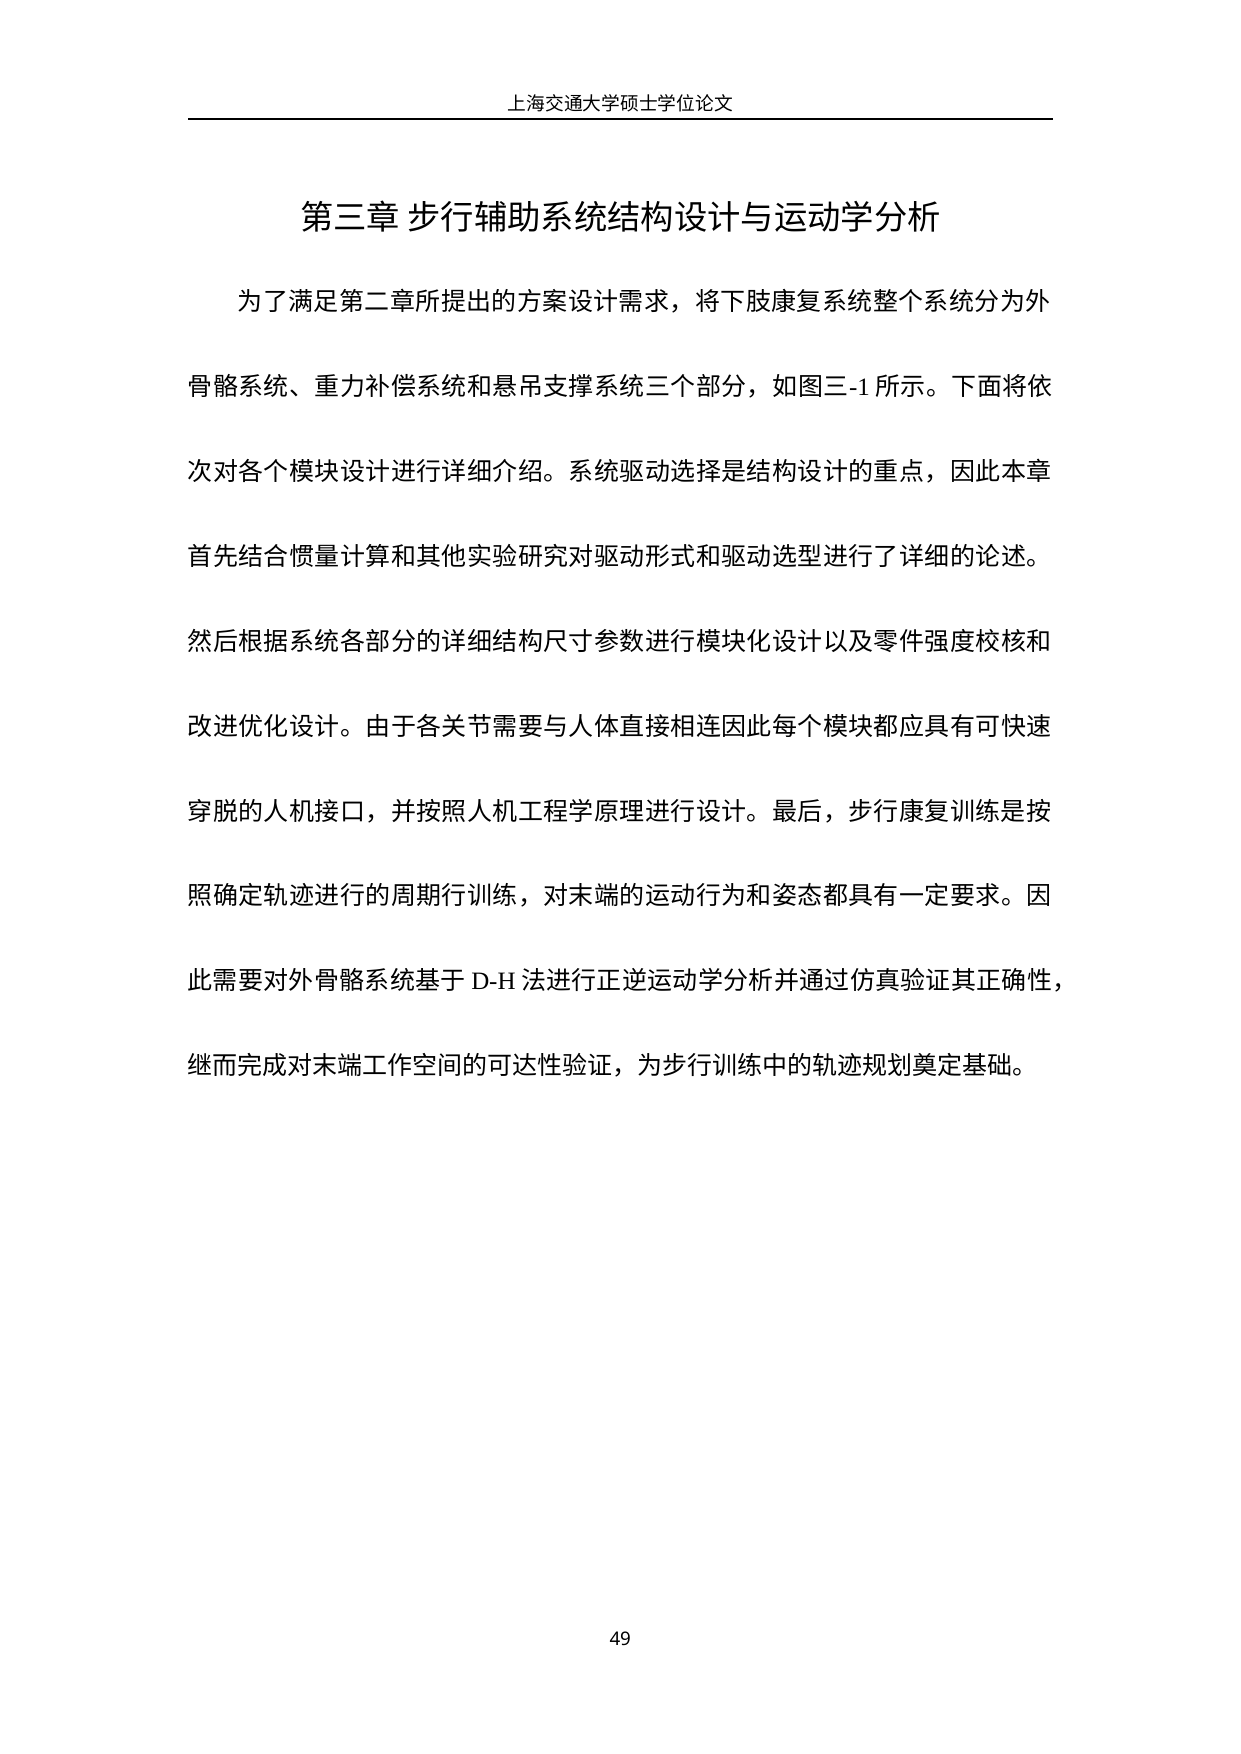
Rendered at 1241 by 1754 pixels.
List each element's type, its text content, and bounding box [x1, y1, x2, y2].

text 步行辅助系统结构设计与运动学分析 [187, 181, 1053, 249]
text 为了满足第二章所提出的方案设计需求，将下肢康复系统整个系统分为外骨骼系统、重力补偿系统和悬吊支撑系统三个部分，如图3-1所示。下面将依次对各个模块设计进行详细介绍。系统驱动选择是结构设计的重点，因此本章首先结合惯量计算和其他实验研究对驱动形式和驱动选型进行了详细的论述。然后根据系统各部分的详细结构尺寸参数进行模块化设计以及零件强度校核和改进优化设计。由于各关节需要与人体直接相连因此每个模块都应具有可快速穿脱的人机接口，并按照人机工程学原理进行设计。最后，步行康复训练是按照确定轨迹进行的周期行训练，对末端的运动行为和姿态都具有一定要求。因此需要对外骨骼系统基于D-H法进行正逆运动学分析并通过仿真验证其正确性，继而完成对末端工作空间的可达性验证，为步行训练中的轨迹规划奠定基础。 [187, 266, 1053, 1098]
